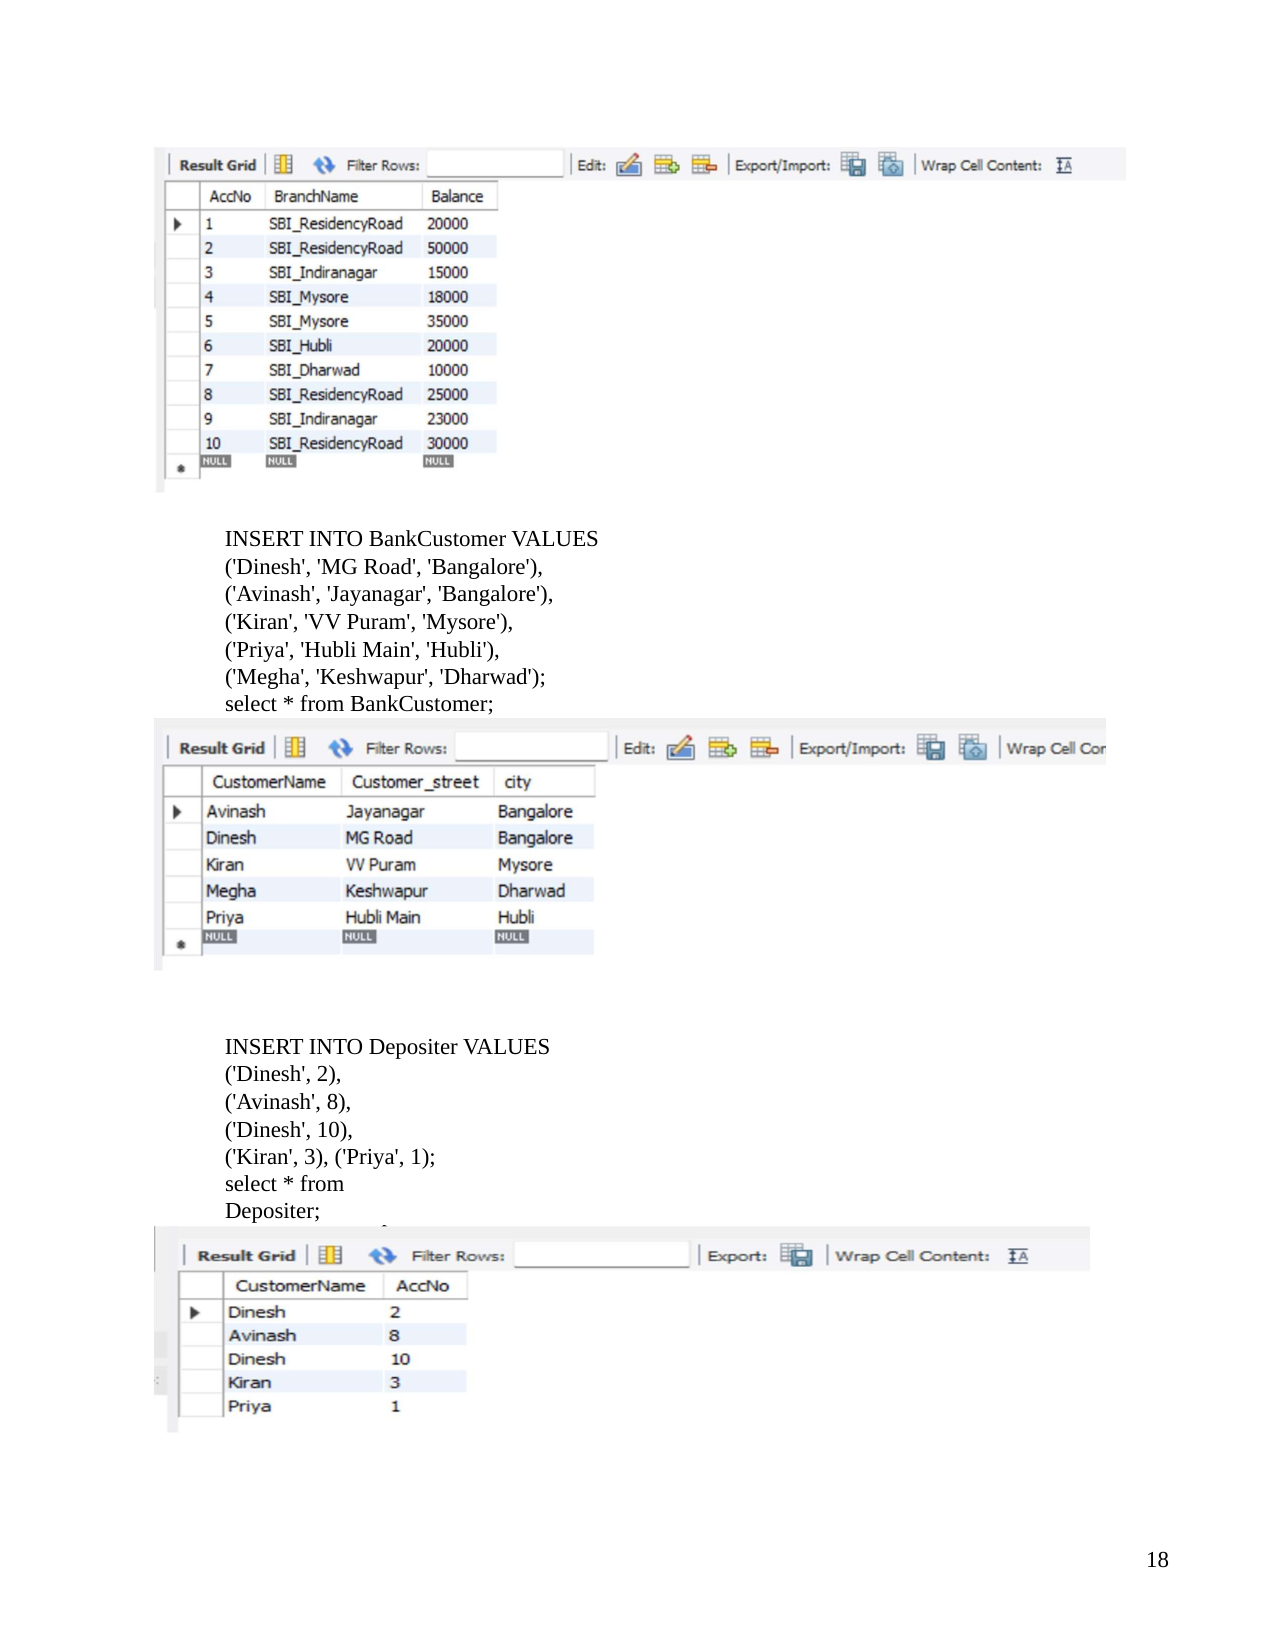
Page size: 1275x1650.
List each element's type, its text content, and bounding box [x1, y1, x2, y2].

text ('Dinesh', 2), [224, 1061, 1253, 1087]
text ('Dinesh', 10), [224, 1116, 1253, 1142]
text ('Kiran', 3), ('Priya', 1); select * from Depositer; [224, 1143, 444, 1224]
text ('Kiran', 'VV Puram', 'Mysore'), [224, 608, 1253, 634]
picture [153, 1225, 1091, 1433]
picture [153, 717, 1107, 971]
text ('Priya', 'Hubli Main', 'Hubli'), ('Megha', 'Keshwapur', 'Dharwad'); select * from BankCustomer; [224, 636, 590, 716]
text INSERT INTO BankCustomer VALUES [224, 525, 1253, 552]
picture [153, 146, 1127, 493]
text INSERT INTO Depositer VALUES [224, 1033, 1253, 1059]
text ('Avinash', 'Jayanagar', 'Bangalore'), [224, 580, 1253, 607]
text ('Dinesh', 'MG Road', 'Bangalore'), [224, 553, 1253, 579]
text ('Avinash', 8), [224, 1088, 1253, 1114]
